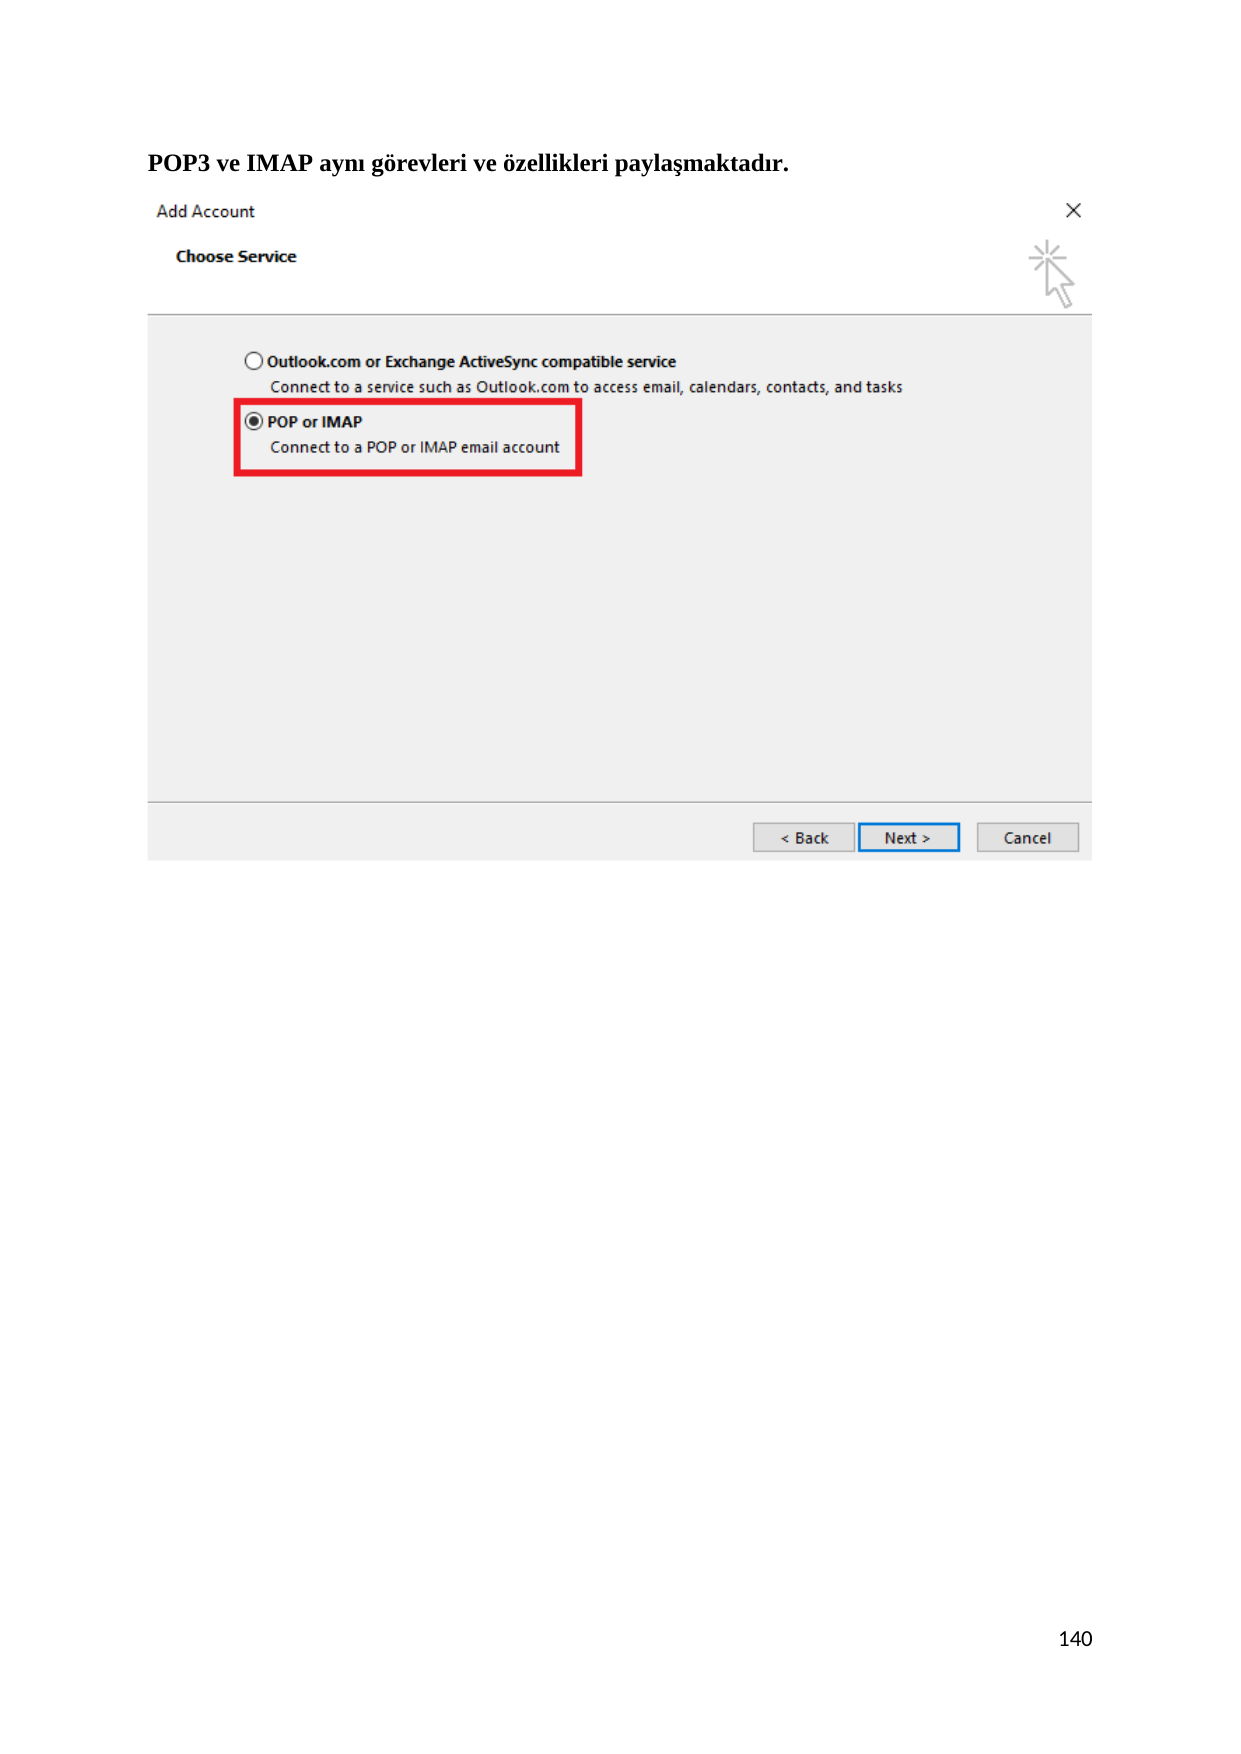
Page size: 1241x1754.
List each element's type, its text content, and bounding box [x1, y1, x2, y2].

text POP3 ve IMAP aynı görevleri ve özellikleri paylaşmaktadır. [148, 148, 1093, 176]
picture [147, 195, 1092, 862]
